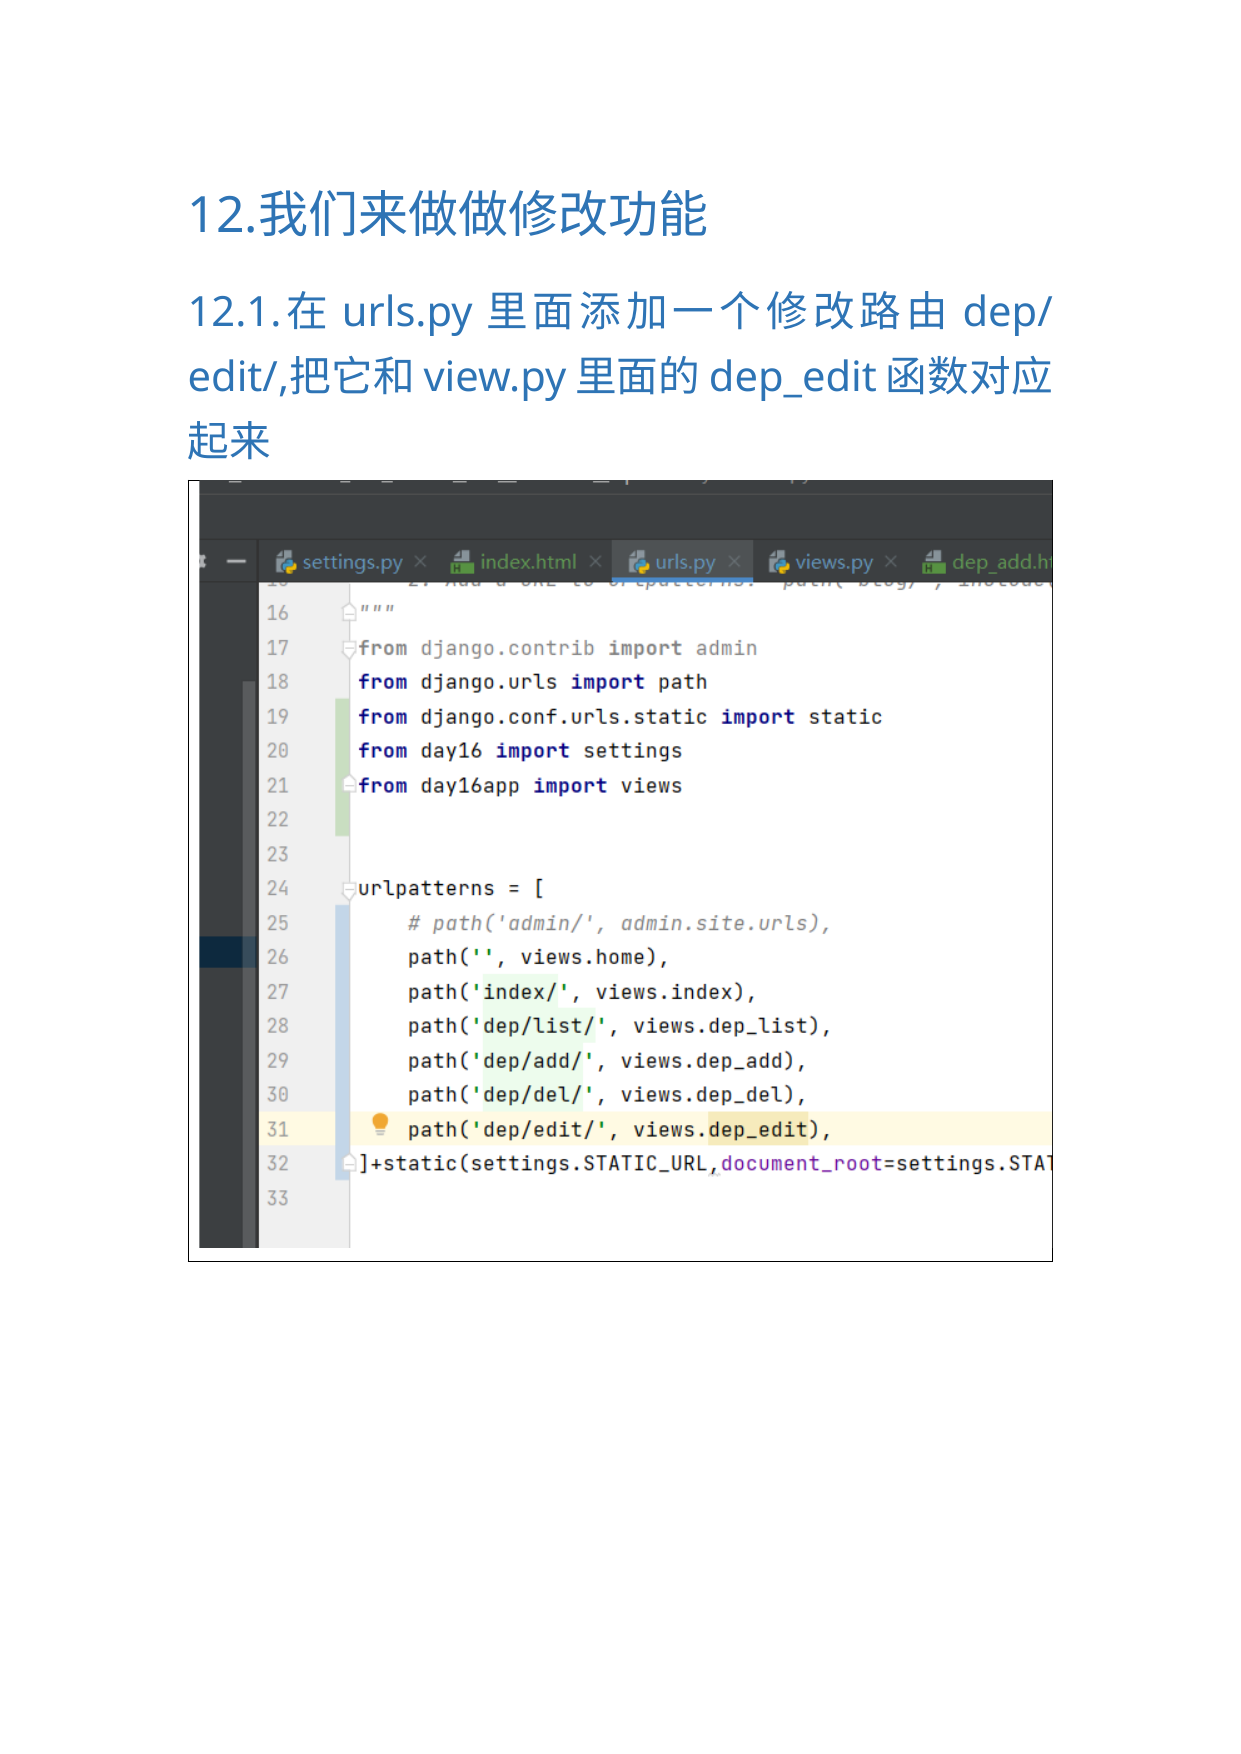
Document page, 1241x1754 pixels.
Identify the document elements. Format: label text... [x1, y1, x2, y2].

table_header [189, 481, 1052, 1261]
subtitle 12.我们来做做修改功能 [187, 162, 1053, 259]
picture [199, 480, 1053, 1248]
subtitle 12.1.在urls.py里面添加一个修改路由dep/edit/,把它和view.py里面的dep_edit函数对应起来 [187, 276, 1053, 471]
